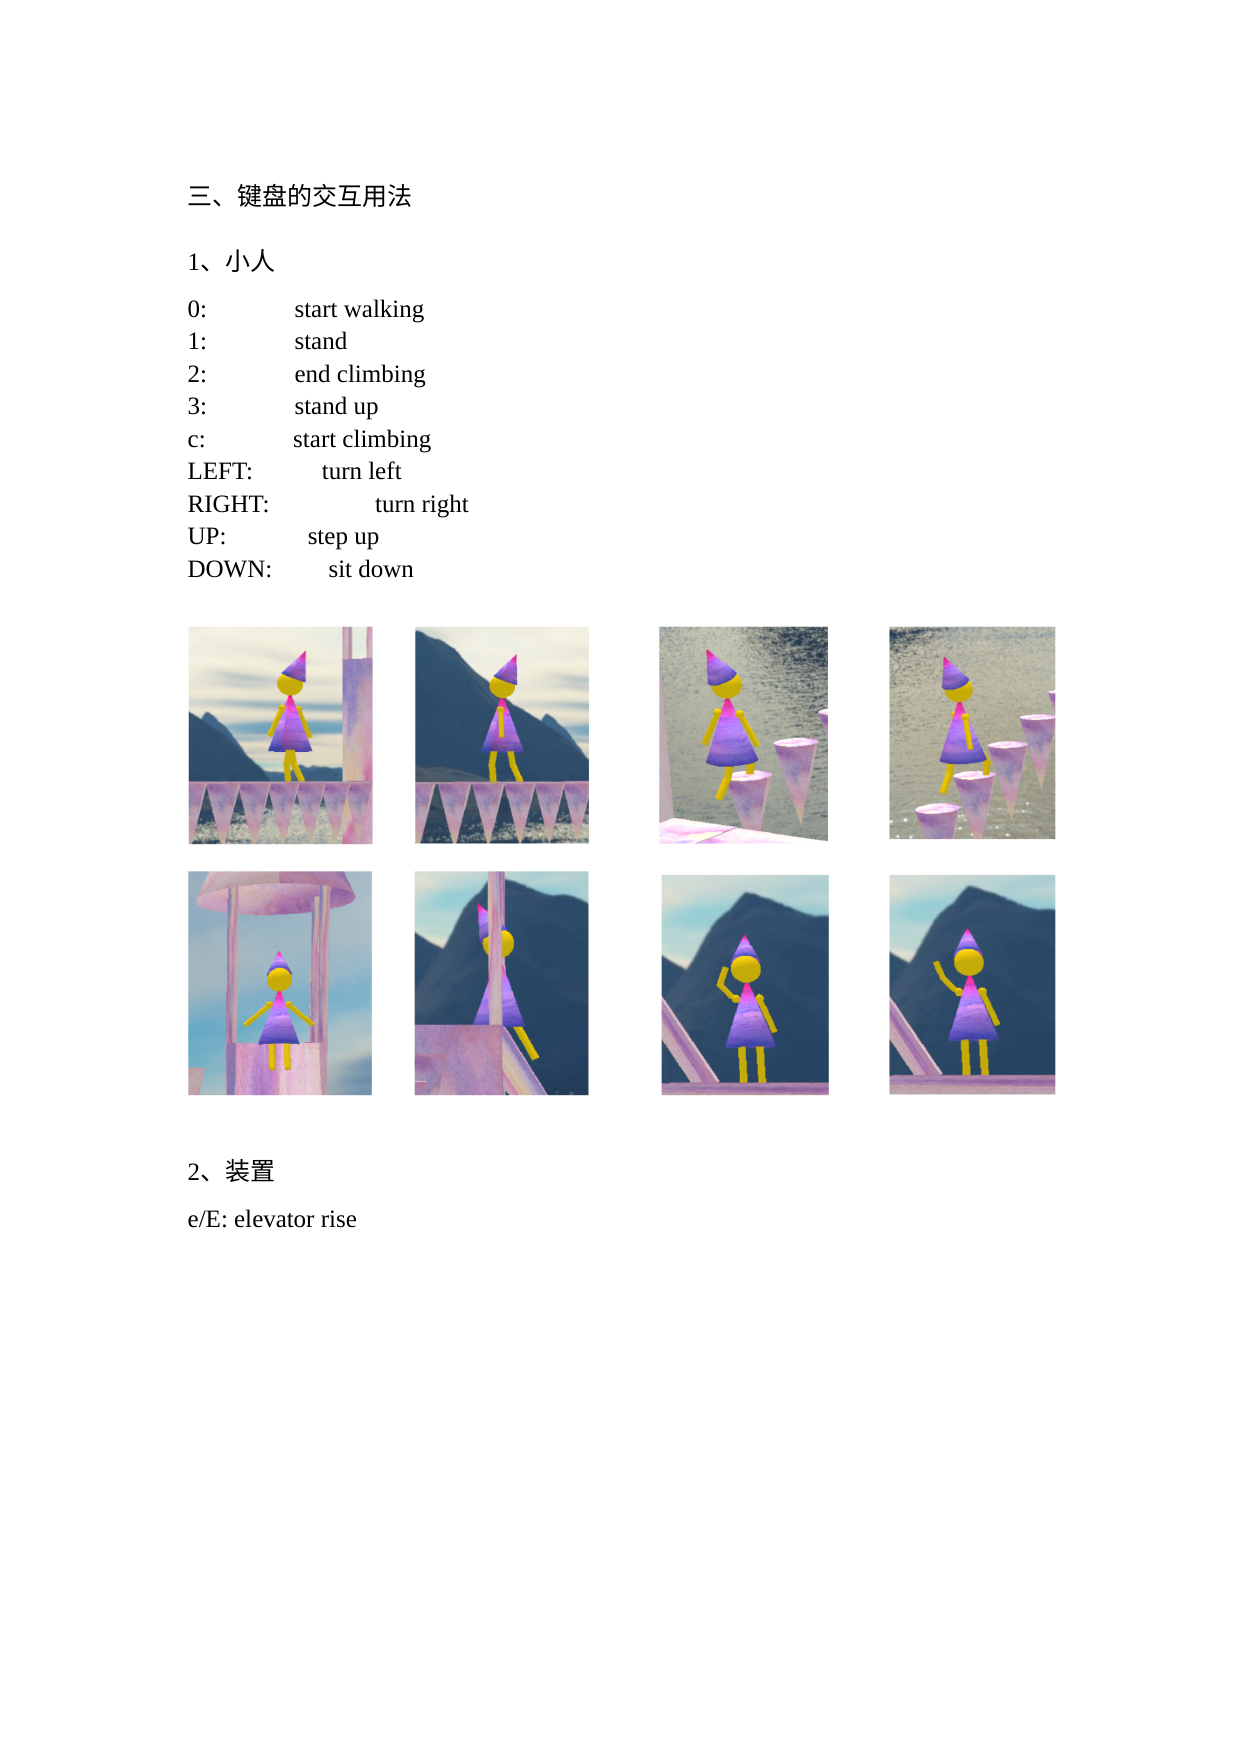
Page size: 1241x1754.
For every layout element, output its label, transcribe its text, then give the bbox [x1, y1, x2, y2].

text 2: end climbing [187, 357, 1053, 389]
text c: start climbing [187, 422, 1053, 454]
text 三、键盘的交互用法 [187, 162, 1053, 227]
text LEFT: turn left [187, 454, 1053, 487]
text 3: stand up [187, 389, 1053, 422]
text 1、小人 [187, 227, 1053, 292]
text 0: start walking [187, 292, 1053, 324]
text 2、装置 [187, 1137, 1053, 1202]
text RIGHT: turn right [187, 487, 1053, 519]
text UP: step up [187, 519, 1053, 552]
text e/E: elevator rise [187, 1202, 1053, 1234]
text DOWN: sit down [187, 552, 1053, 584]
text 1: stand [187, 324, 1053, 357]
picture [187, 617, 1065, 1104]
